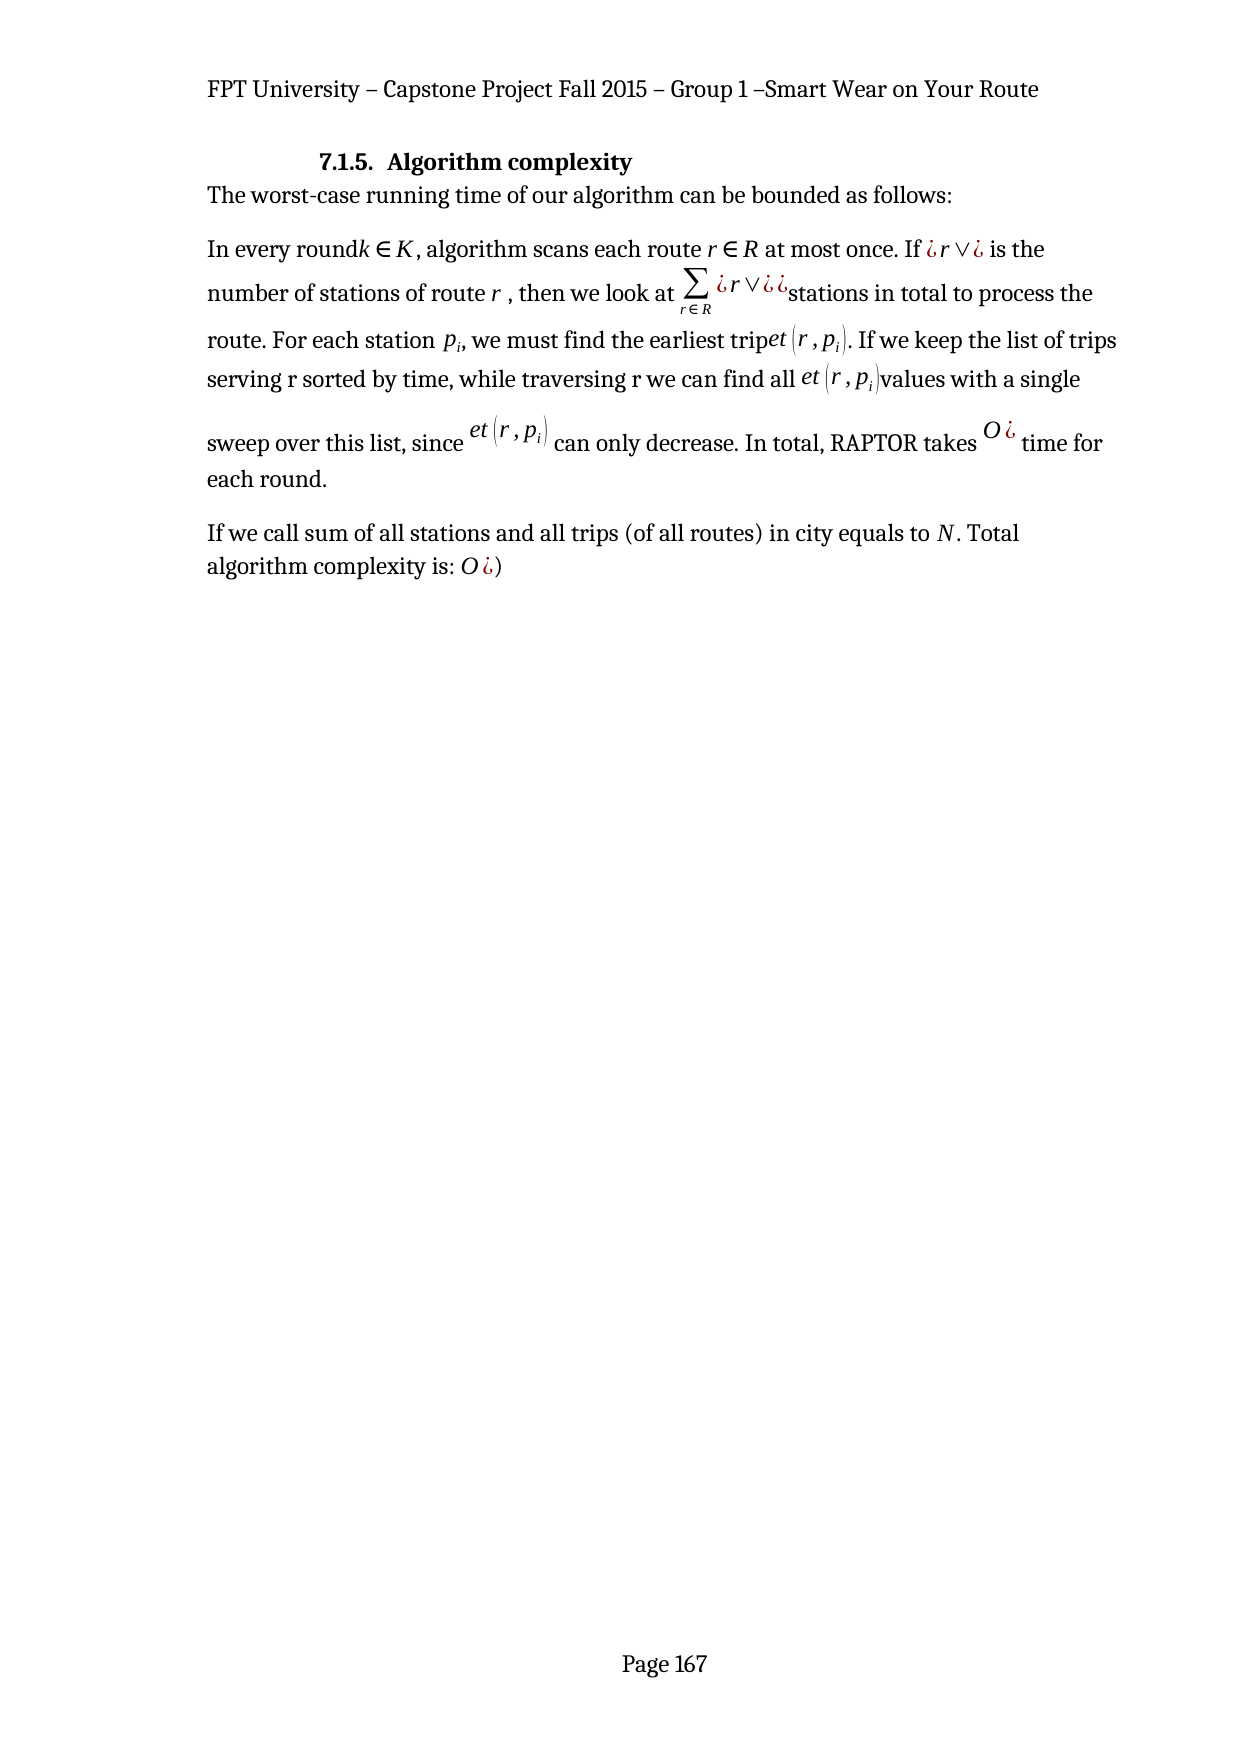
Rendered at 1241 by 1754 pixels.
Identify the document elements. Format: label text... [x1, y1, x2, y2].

text If we call sum of all stations and all trips (of all routes) in city equals to . Total algorithm complexity is: ) [207, 519, 1122, 581]
text In every round, algorithm scans each route at most once. If is the number of stations of route , then we look at stations in total to process the route. For each station , we must find the earliest trip. If we keep the list of trips serving r sorted by time, while traversing r we can find all values with a single sweep over this list, since can only decrease. In total, RAPTOR takes time for each round. [207, 234, 1122, 494]
subtitle Algorithm complexity [319, 148, 1122, 176]
text The worst-case running time of our algorithm can be bounded as follows: [207, 181, 1122, 209]
